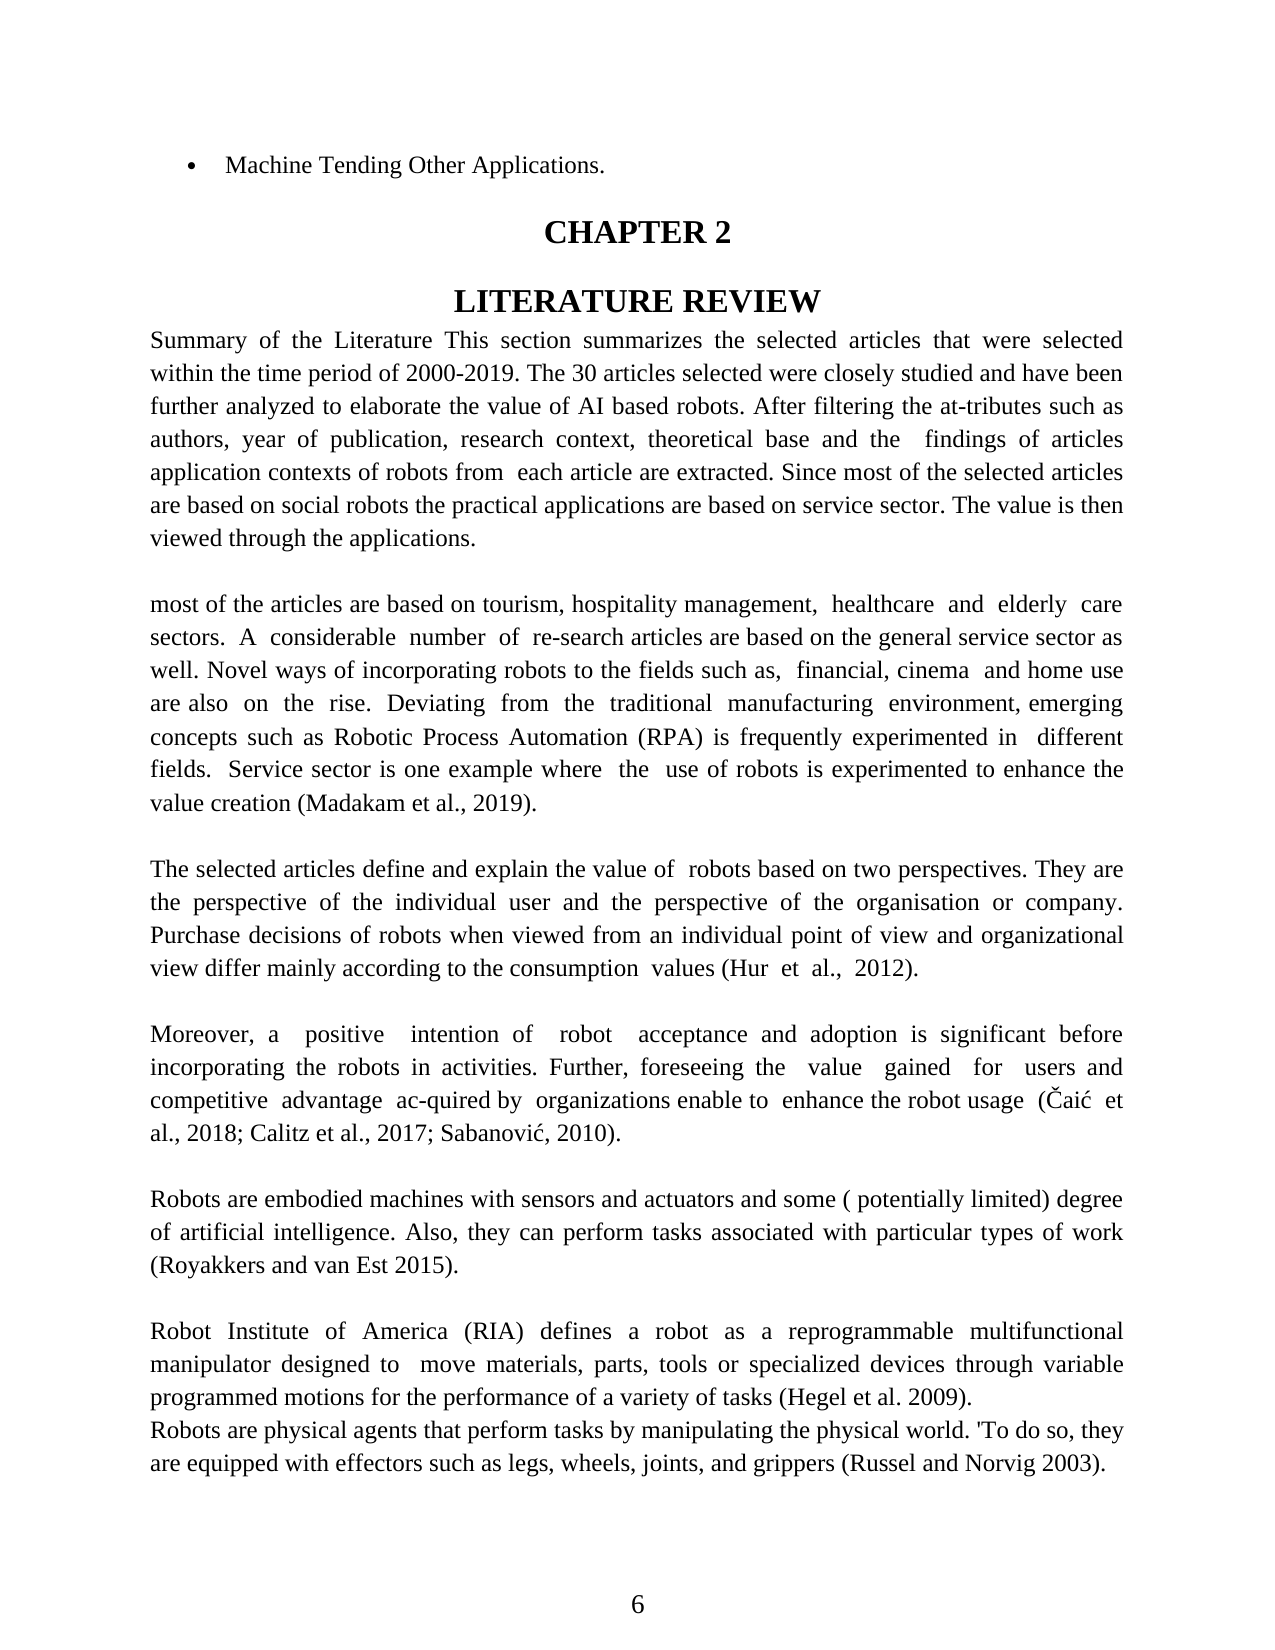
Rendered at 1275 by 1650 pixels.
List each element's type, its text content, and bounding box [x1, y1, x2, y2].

text Robots are physical agents that perform tasks by manipulating the physical world. 'To do so, they are equipped with effectors such as legs, wheels, joints, and grippers (Russel and Norvig 2003). [150, 1415, 1125, 1477]
text Moreover, a positive intention of robot acceptance and adoption is significant before incorporating the robots in activities. Further, foreseeing the value gained for users and competitive advantage ac-quired by organizations enable to enhance the robot usage (Čaić et al., 2018; Calitz et al., 2017; Sabanović, 2010). [150, 1019, 1125, 1147]
subtitle CHAPTER 2 [150, 212, 1125, 251]
text Robots are embodied machines with sensors and actuators and some ( potentially limited) degree of artificial intelligence. Also, they can perform tasks associated with particular types of work (Royakkers and van Est 2015). [150, 1184, 1125, 1279]
text Robot Institute of America (RIA) defines a robot as a reprogrammable multifunctional manipulator designed to move materials, parts, tools or specialized devices through variable programmed motions for the performance of a variety of tasks (Hegel et al. 2009). [150, 1316, 1125, 1411]
text The selected articles define and explain the value of robots based on two perspectives. They are the perspective of the individual user and the perspective of the organisation or company. Purchase decisions of robots when viewed from an individual point of view and organizational view differ mainly according to the consumption values (Hur et al., 2012). [150, 854, 1125, 981]
text most of the articles are based on tourism, hospitality management, healthcare and elderly care sectors. A considerable number of re-search articles are based on the general service sector as well. Novel ways of incorporating robots to the fields such as, financial, cinema and home use are also on the rise. Deviating from the traditional manufacturing environment, emerging concepts such as Robotic Process Automation (RPA) is frequently experimented in different fields. Service sector is one example where the use of robots is experimented to enhance the value creation (Madakam et al., 2019). [150, 589, 1125, 816]
subtitle LITERATURE REVIEW [150, 281, 1125, 319]
list Machine Tending Other Applications. [188, 150, 1125, 179]
text Summary of the Literature This section summarizes the selected articles that were selected within the time period of 2000-2019. The 30 articles selected were closely studied and have been further analyzed to elaborate the value of AI based robots. After filtering the at-tributes such as authors, year of publication, research context, theoretical base and the findings of articles application contexts of robots from each article are extracted. Since most of the selected articles are based on social robots the practical applications are based on service sector. The value is then viewed through the applications. [150, 325, 1125, 552]
